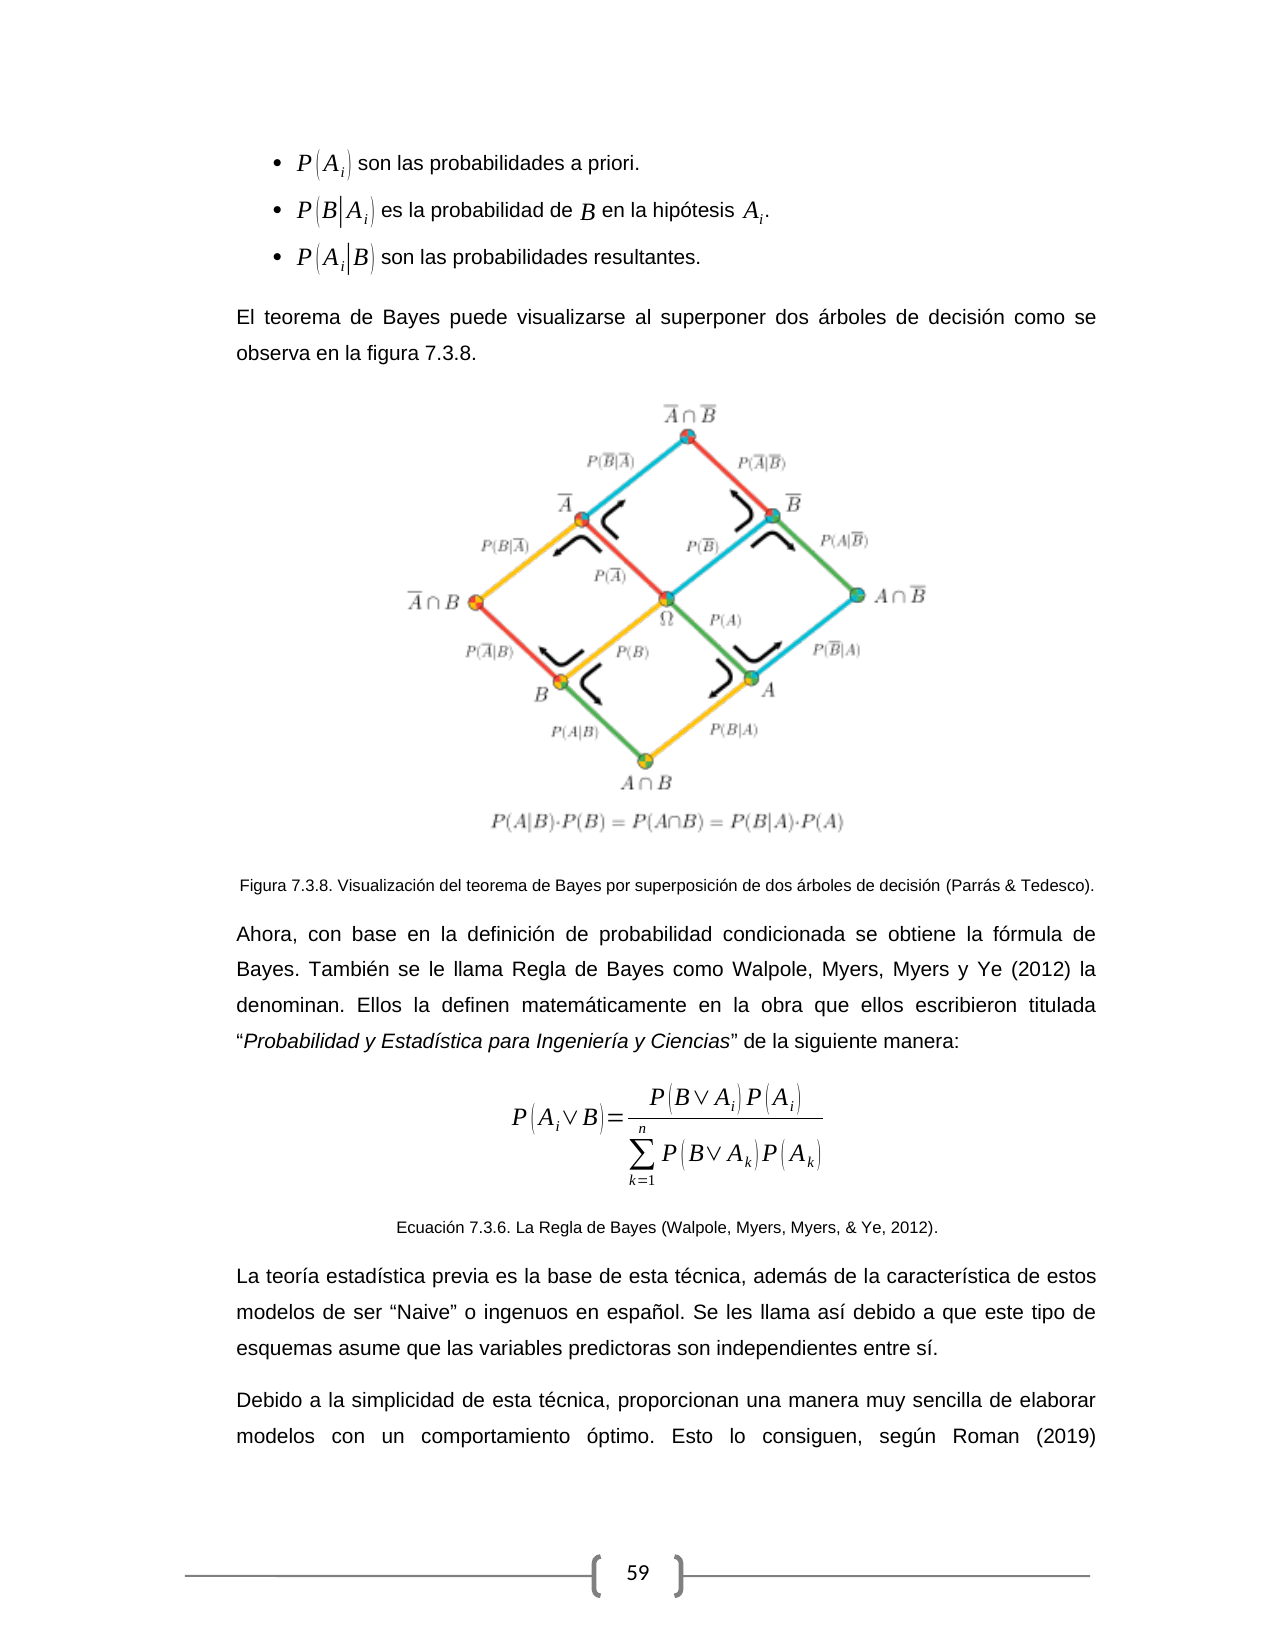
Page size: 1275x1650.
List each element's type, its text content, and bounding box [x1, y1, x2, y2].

text Ecuación 7.3.6. La Regla de Bayes . [236, 1218, 1098, 1237]
list es la probabilidad de en la hipótesis . [274, 194, 1098, 230]
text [236, 1388, 1098, 1448]
text Ahora, con base en la definición de probabilidad condicionada se obtiene la fórmula de Bayes. También se le llama Regla de Bayes como Walpole, Myers, Myers y Ye (2012) la denominan. Ellos la definen matemáticamente en la obra que ellos escribieron titulada “Probabilidad y Estadística para Ingeniería y Ciencias” de la siguiente manera: [236, 921, 1098, 1053]
picture [395, 393, 939, 846]
text El teorema de Bayes puede visualizarse al superponer dos árboles de decisión como se observa en la figura 7.3.8. [236, 305, 1098, 365]
text La teoría estadística previa es la base de esta técnica, además de la característica de estos modelos de ser “Naive” o ingenuos en español. Se les llama así debido a que este tipo de esquemas asume que las variables predictoras son independientes entre sí. [236, 1263, 1098, 1359]
list son las probabilidades resultantes. [274, 242, 1098, 277]
text Figura 7.3.8. Visualización del teorema de Bayes por superposición de dos árboles de decisión . [236, 876, 1098, 895]
list son las probabilidades a priori. [274, 148, 1098, 182]
